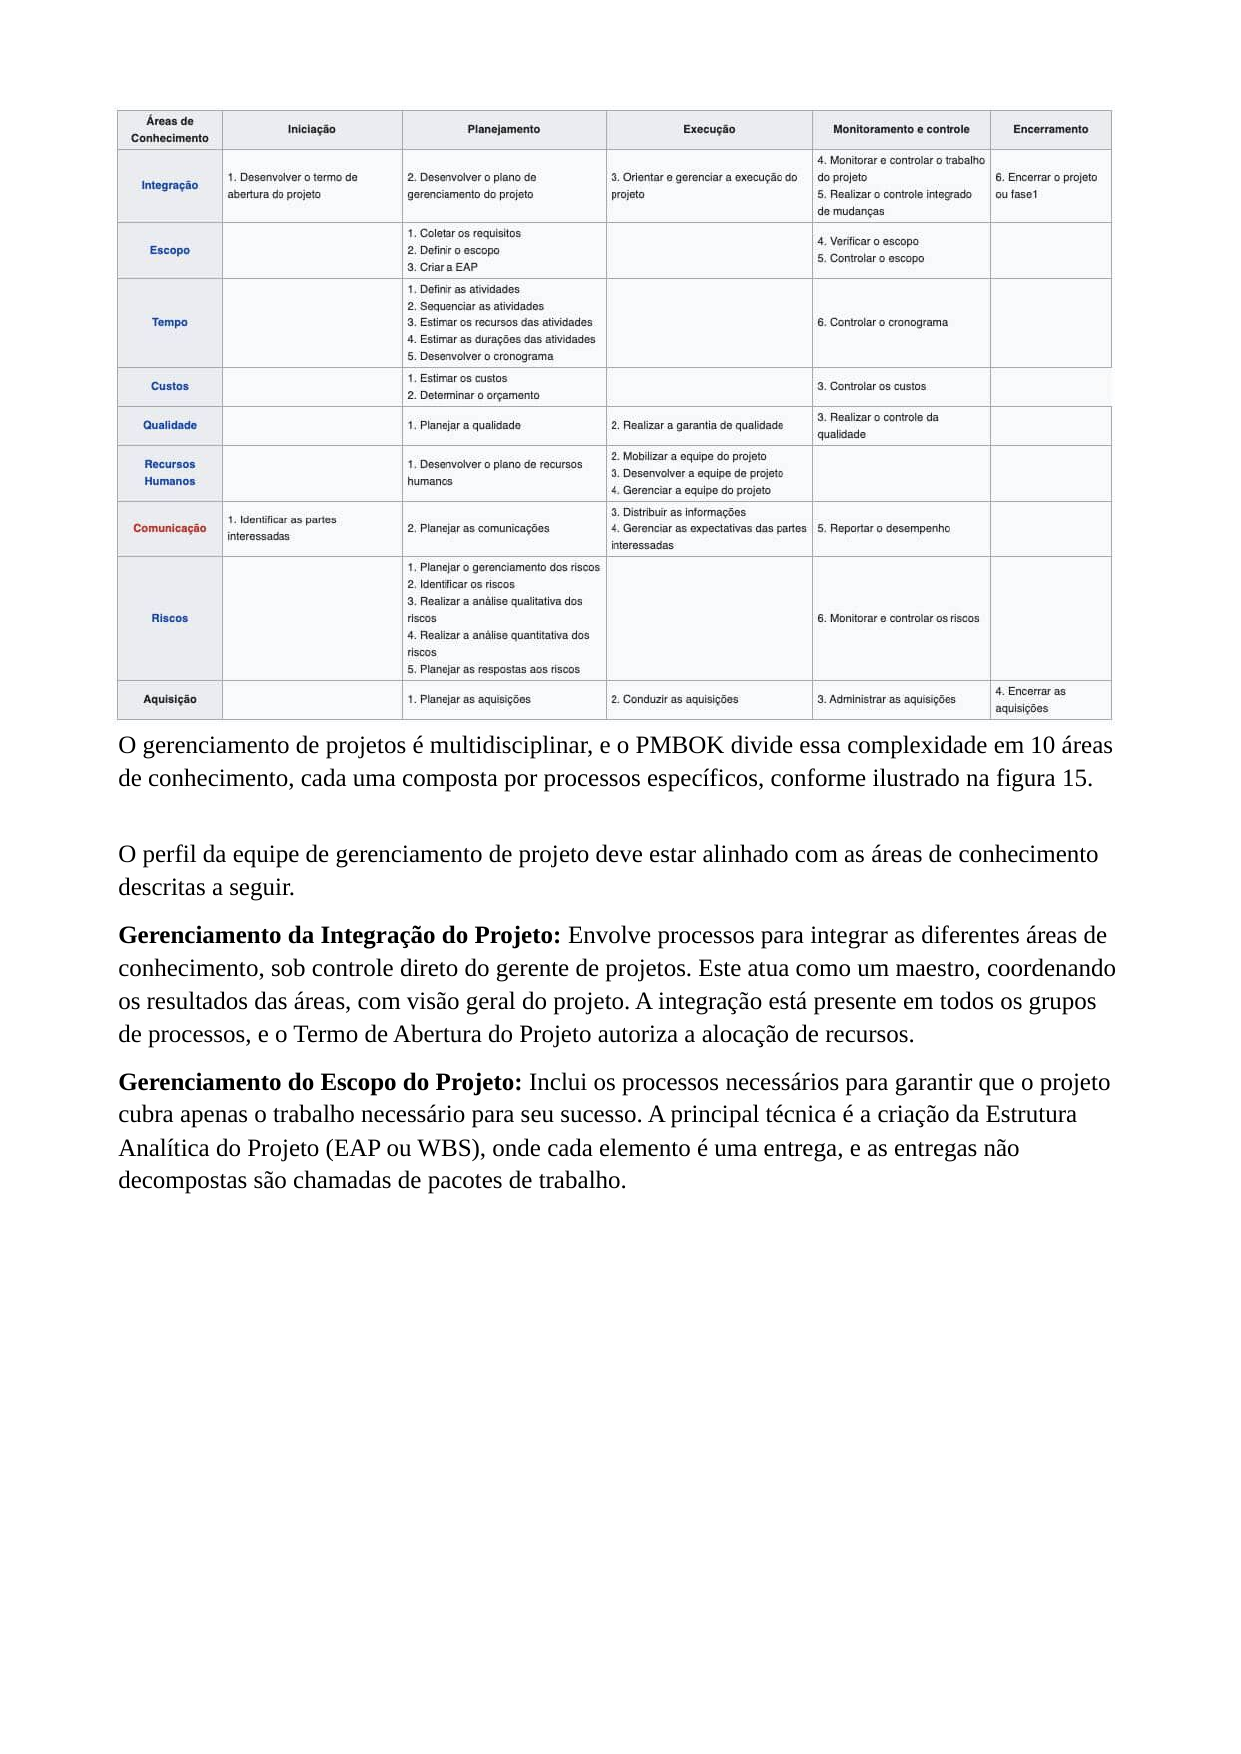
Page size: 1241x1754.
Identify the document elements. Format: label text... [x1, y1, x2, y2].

text Gerenciamento da Integração do Projeto: Envolve processos para integrar as diferentes áreas de conhecimento, sob controle direto do gerente de projetos. Este atua como um maestro, coordenando os resultados das áreas, com visão geral do projeto. A integração está presente em todos os grupos de processos, e o Termo de Abertura do Projeto autoriza a alocação de recursos. [118, 920, 1122, 1048]
picture [112, 105, 1117, 726]
text O perfil da equipe de gerenciamento de projeto deve estar alinhado com as áreas de conhecimento descritas a seguir. [118, 839, 1122, 901]
text Gerenciamento do Escopo do Projeto: Inclui os processos necessários para garantir que o projeto cubra apenas o trabalho necessário para seu sucesso. A principal técnica é a criação da Estrutura Analítica do Projeto (EAP ou WBS), onde cada elemento é uma entrega, e as entregas não decompostas são chamadas de pacotes de trabalho. [118, 1067, 1122, 1194]
